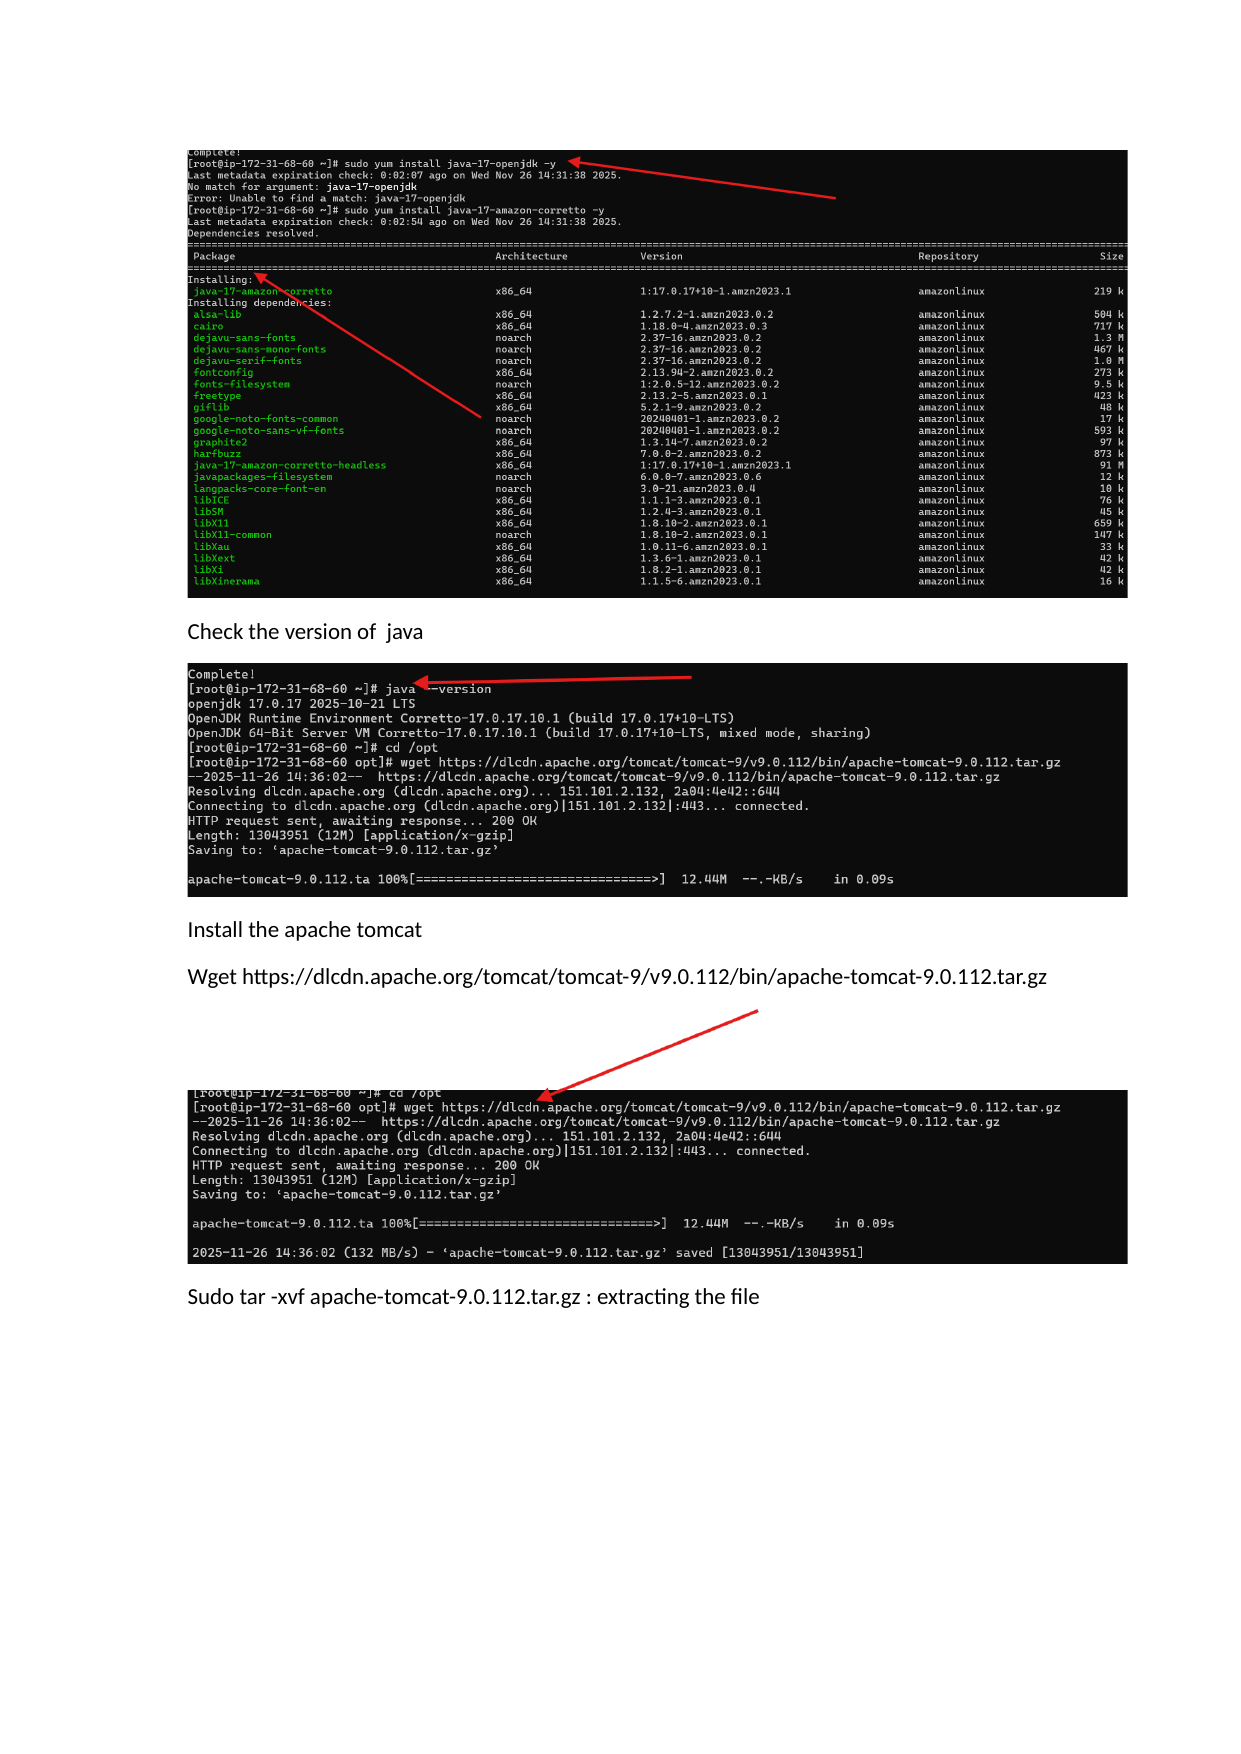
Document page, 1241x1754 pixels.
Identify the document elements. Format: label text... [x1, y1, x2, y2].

picture [187, 663, 1128, 897]
text Sudo tar -xvf apache-tomcat-9.0.112.tar.gz : extracting the file [187, 1282, 1090, 1311]
text Check the version of java [187, 617, 1090, 645]
text Install the apache tomcat [187, 915, 1090, 943]
picture [187, 1008, 1128, 1264]
picture [187, 150, 1128, 598]
text Wget https://dlcdn.apache.org/tomcat/tomcat-9/v9.0.112/bin/apache-tomcat-9.0.112.tar.gz [187, 962, 1090, 990]
